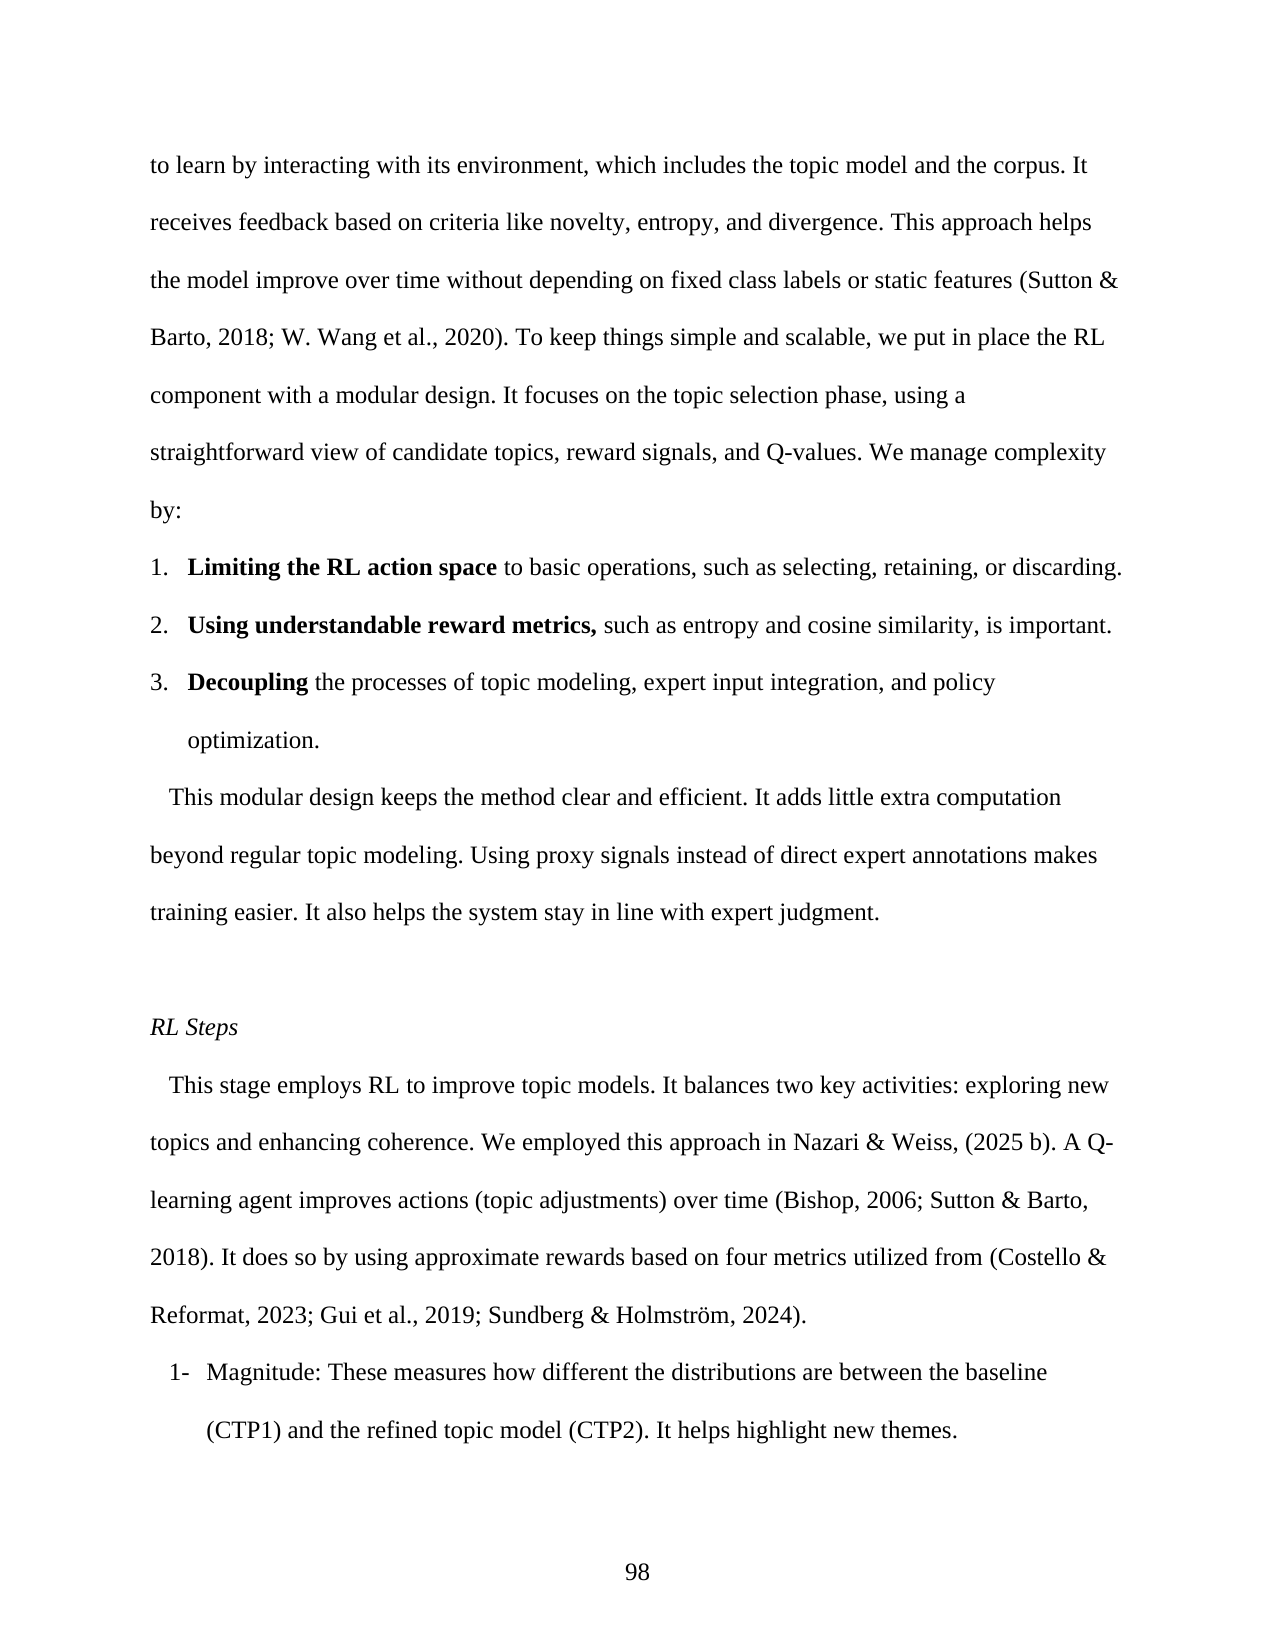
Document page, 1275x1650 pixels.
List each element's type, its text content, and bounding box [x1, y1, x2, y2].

list Limiting the RL action space to basic operations, such as selecting, retaining, or discarding. [150, 552, 1125, 581]
list Magnitude: These measures how different the distributions are between the baseline (CTP1) and the refined topic model (CTP2). It helps highlight new themes. [169, 1357, 1125, 1444]
text This stage employs RL to improve topic models. It balances two key activities: exploring new topics and enhancing coherence. We employed this approach in Nazari & Weiss, (2025 b). A Q-learning agent improves actions (topic adjustments) over time (Bishop, 2006; Sutton & Barto, 2018). It does so by using approximate rewards based on four metrics utilized from (Costello & Reformat, 2023; Gui et al., 2019; Sundberg & Holmström, 2024). [150, 1070, 1125, 1329]
list Decoupling the processes of topic modeling, expert input integration, and policy optimization. [150, 667, 1125, 754]
list Using understandable reward metrics, such as entropy and cosine similarity, is important. [150, 610, 1125, 639]
text This modular design keeps the method clear and efficient. It adds little extra computation beyond regular topic modeling. Using proxy signals instead of direct expert annotations makes training easier. It also helps the system stay in line with expert judgment. [150, 782, 1125, 926]
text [150, 150, 1125, 524]
text RL Steps [150, 1012, 1125, 1041]
